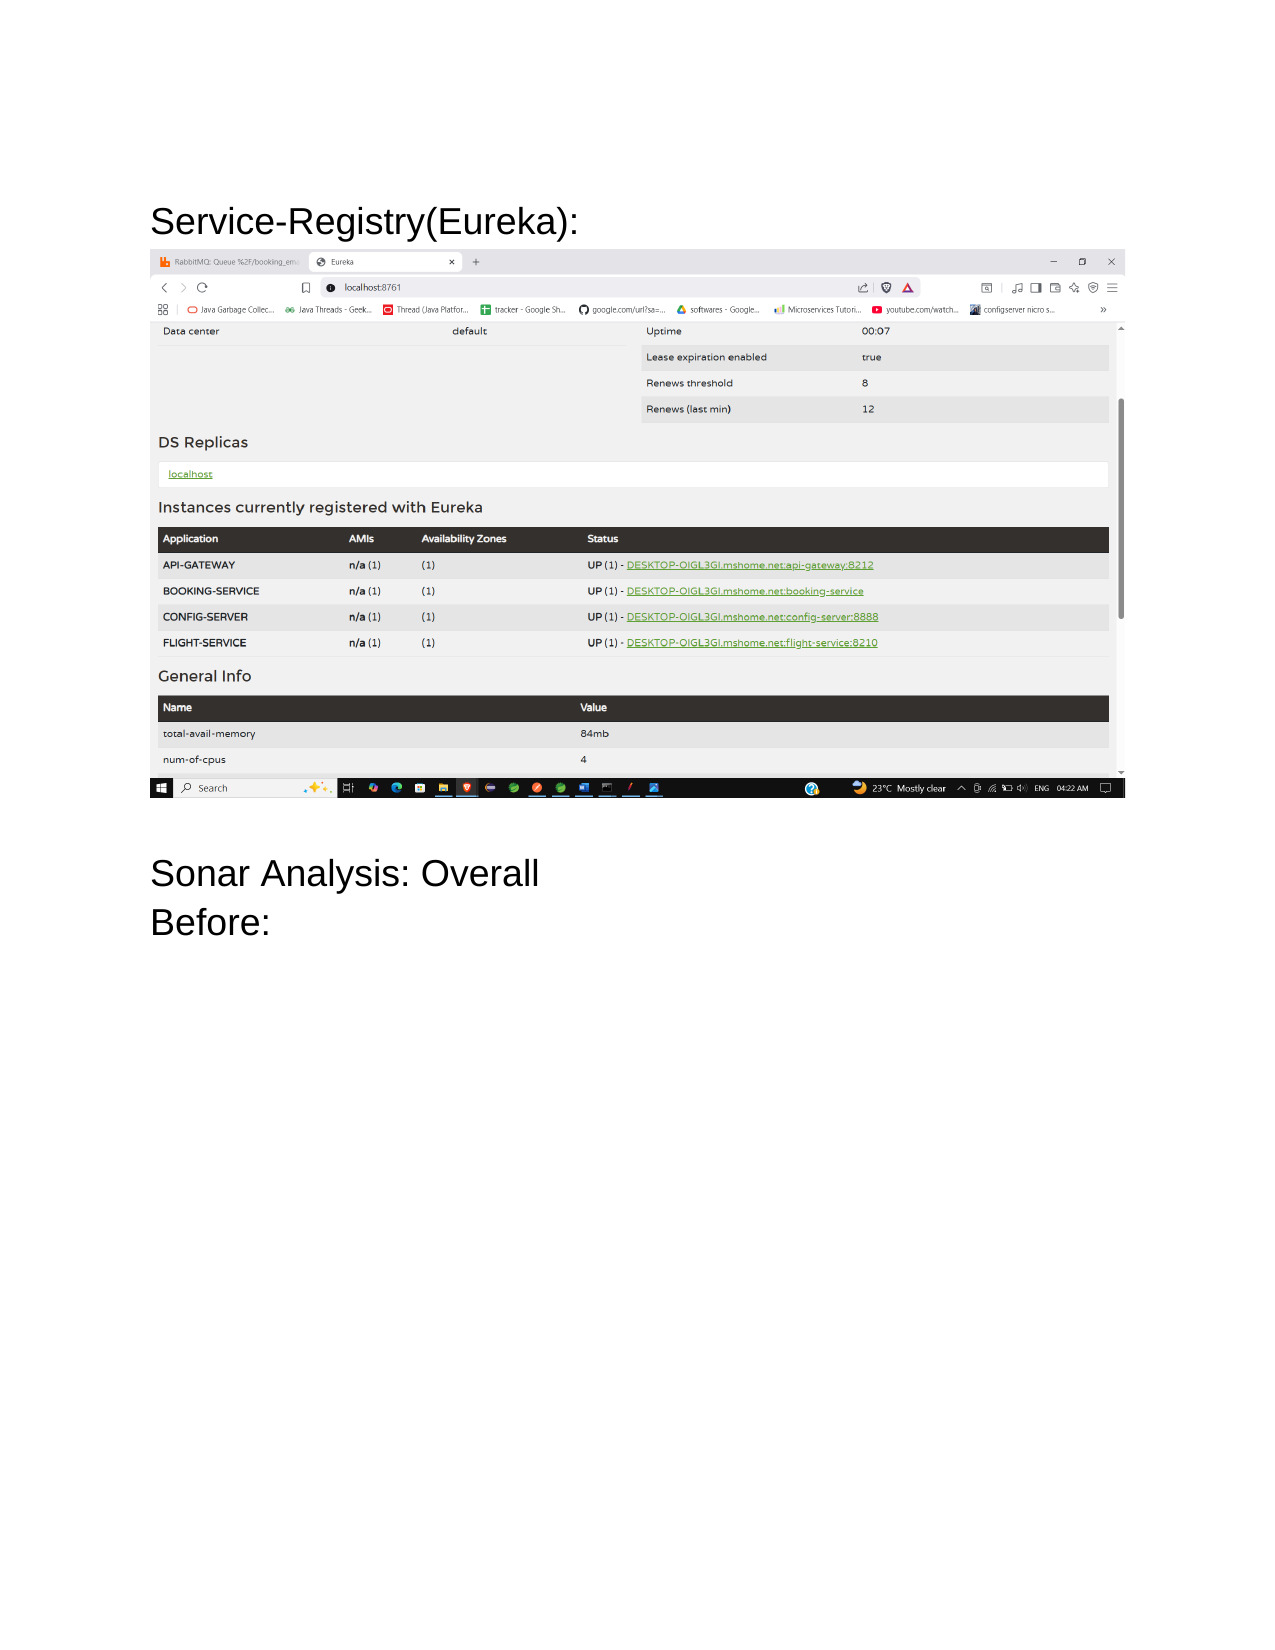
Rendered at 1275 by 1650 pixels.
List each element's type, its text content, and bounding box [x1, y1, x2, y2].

picture [150, 249, 1125, 798]
text Sonar Analysis: Overall [150, 851, 1125, 894]
text Service-Registry(Eureka): [150, 199, 1125, 243]
text Before: [150, 901, 1125, 944]
